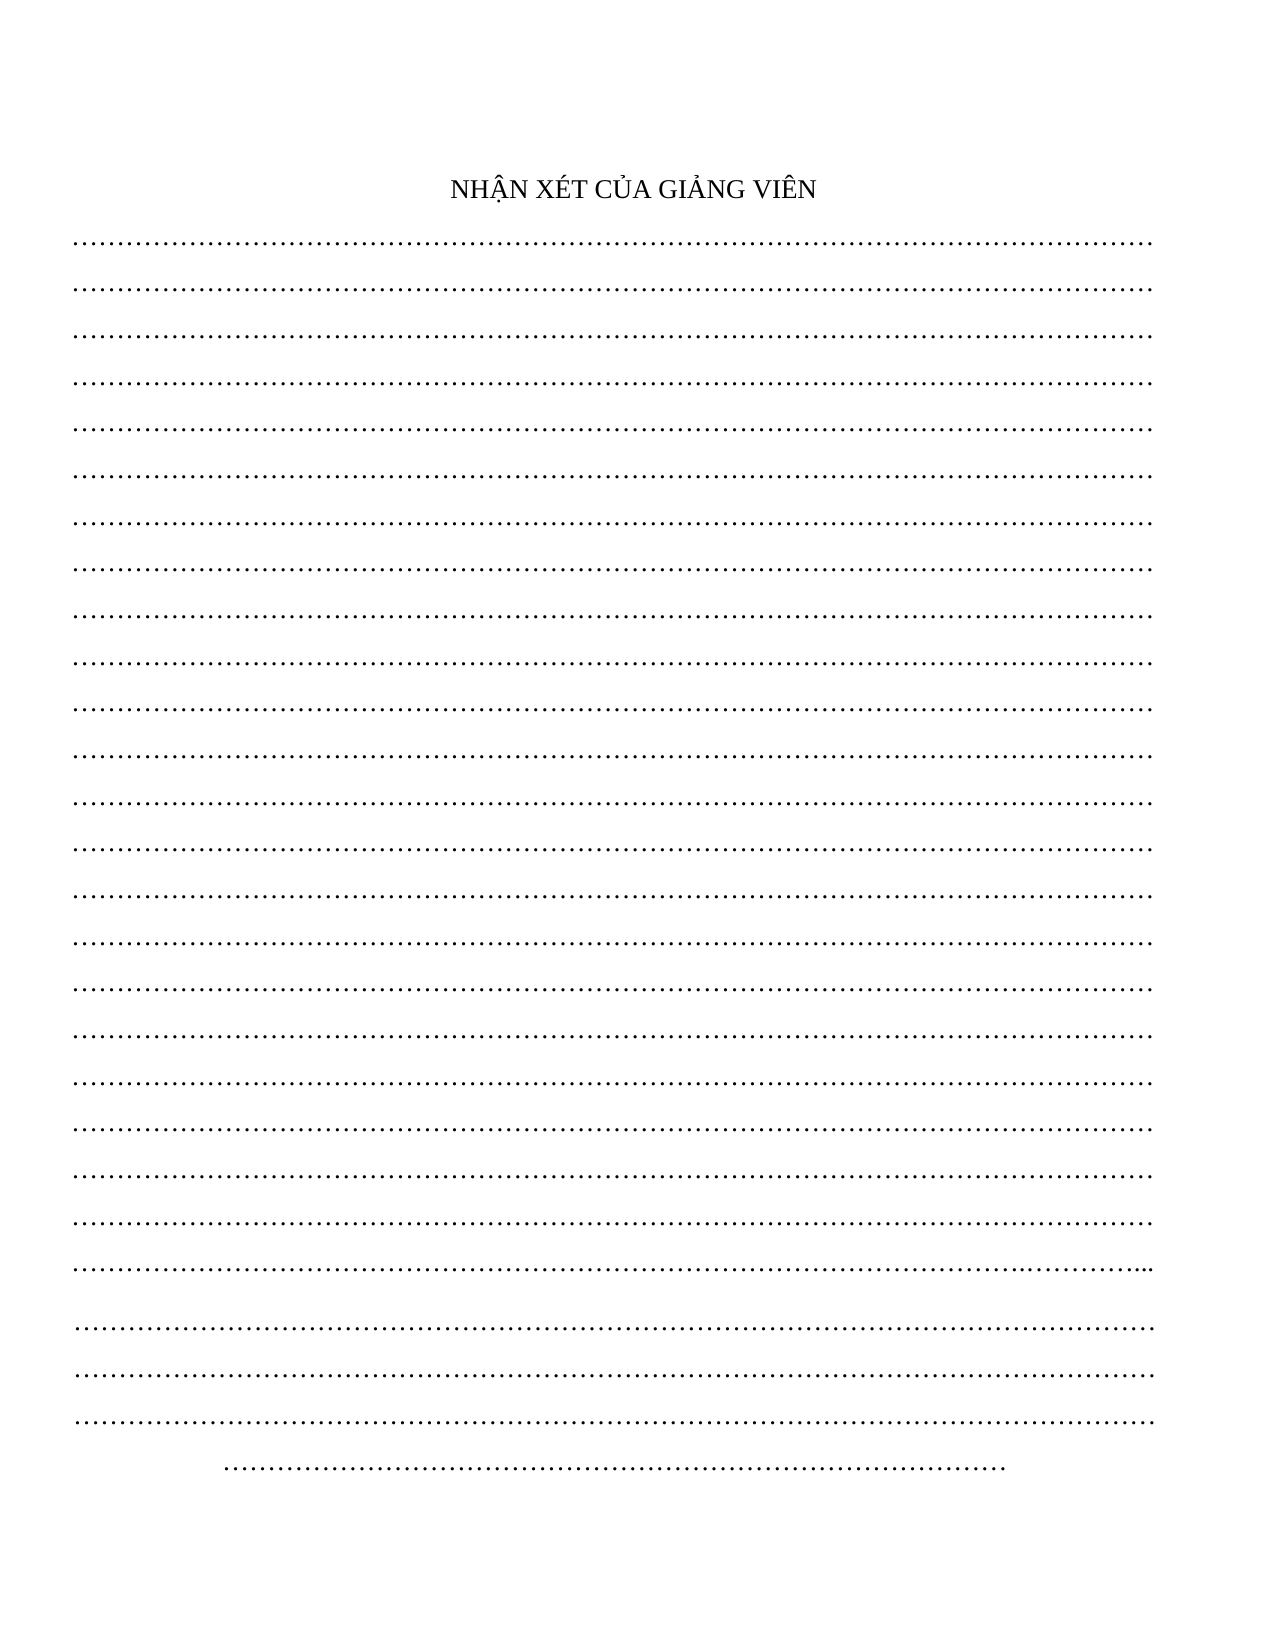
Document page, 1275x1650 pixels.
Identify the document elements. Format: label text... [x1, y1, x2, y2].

text …………………………………………………………………………………………………………………………………………………………………………………………………………………………………………………………………………………………………………………………………………………………………………………………………………… [71, 1305, 1158, 1477]
text NHẬN XÉT CỦA GIẢNG VIÊN ……………………………………………………………………………………………………………………………………………………………………………………………………………………………………………………………………………………………………………………………………………………………………………………………………………………………………………………………………………………………………………………………………………………………………………………………………………………………………………………………………………………………………………………………………………………………………………………………………………………………………………………………………………………………………………………………………………………………………………………………………………………………………………………………………………………………………………………………………………………………………………………………………………………………………………………………………………………………………………………………………………………………………………………………………………………………………………………………………………………………………………………………………………………………………………………………………………………………………………………………………………………………………………………………………………………………………………………………………………………………………………………………………………………………………………………………………………………………………………………………………………………………………………………………………………………………………………………………………………………………………………………………………………………………………………………………………………………………………………………………………………………………………………………………………………………………………………………………………………………………………………………………………….…………... [71, 173, 1158, 1277]
